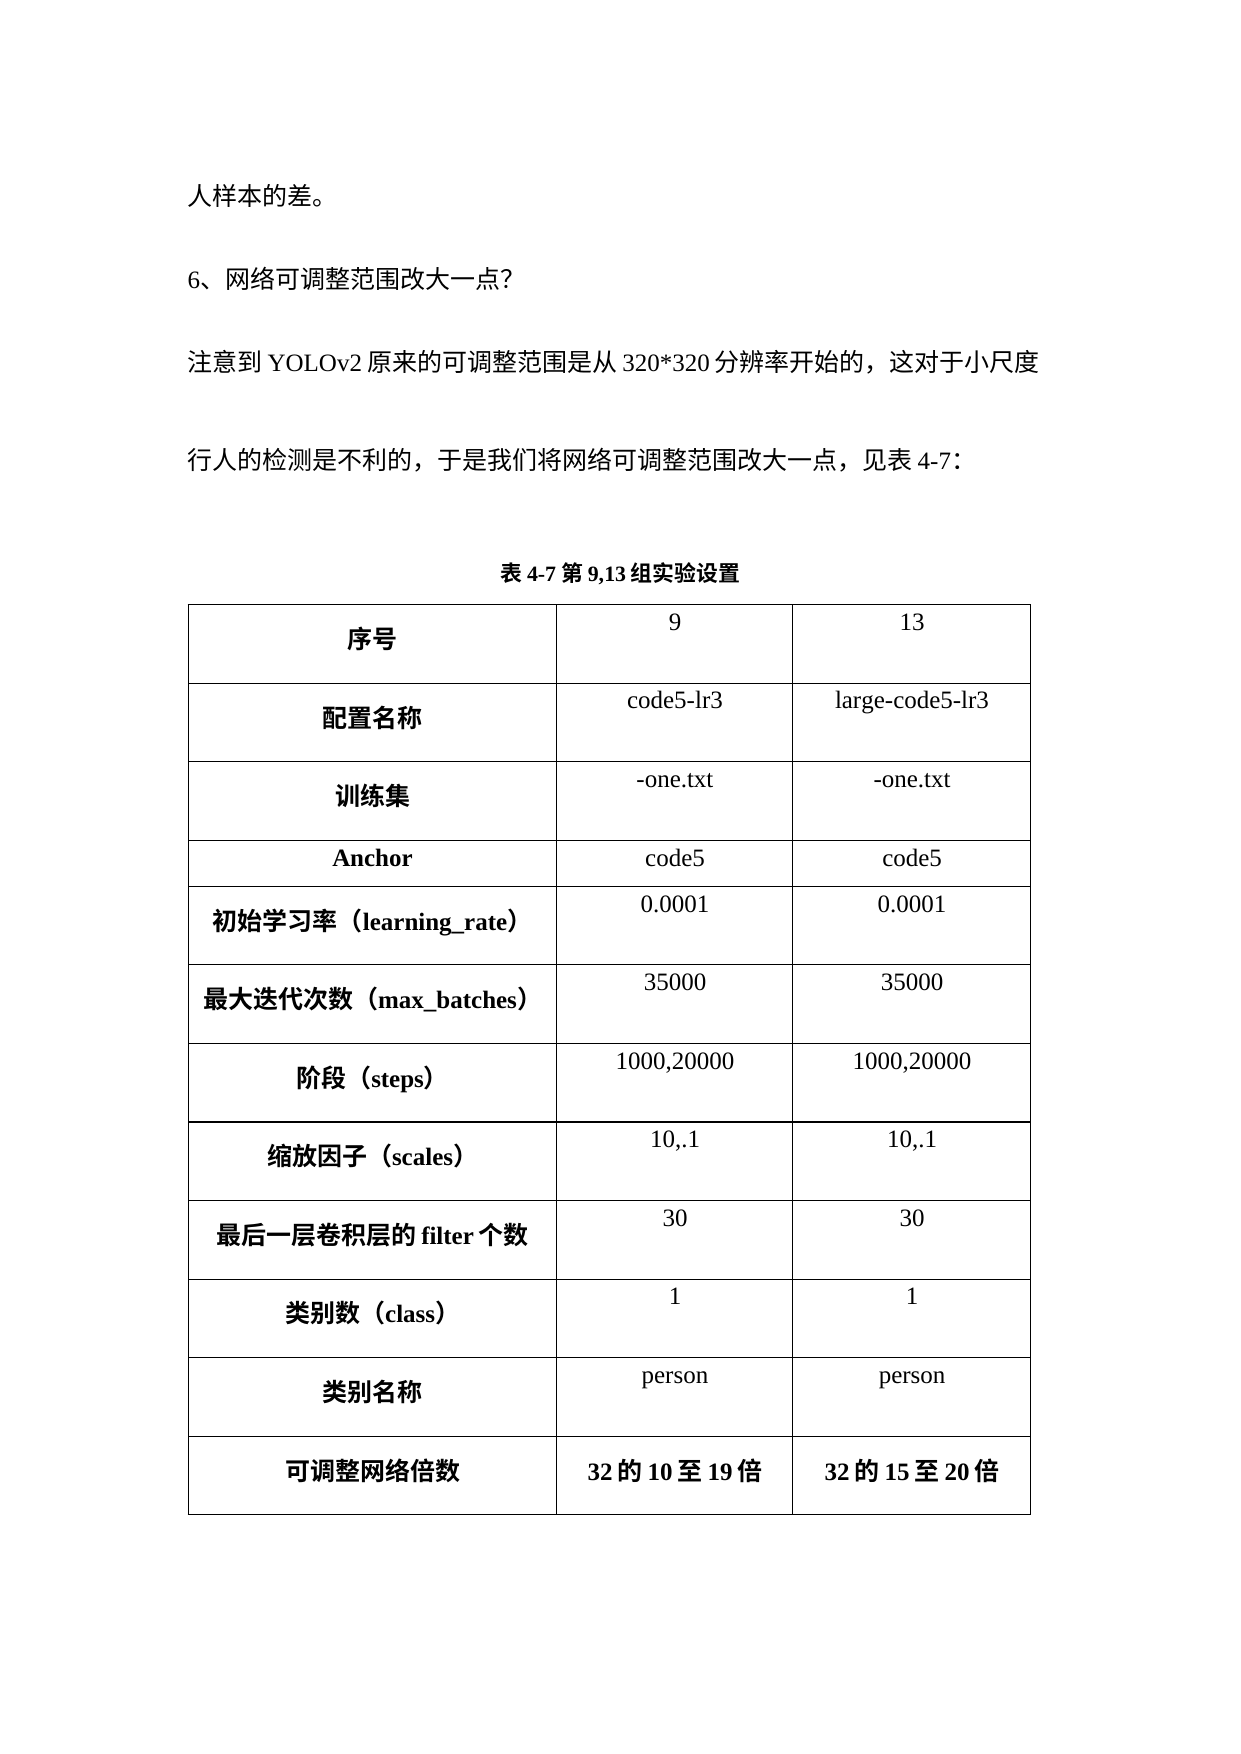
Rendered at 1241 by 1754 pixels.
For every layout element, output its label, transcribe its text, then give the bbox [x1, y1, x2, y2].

table_cell 配置名称 [189, 684, 556, 761]
table_cell code5-lr3 [557, 684, 792, 761]
table_cell person [557, 1358, 792, 1436]
table_header 序号 [189, 605, 556, 683]
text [187, 162, 1053, 227]
table_cell 32的10至19倍 [557, 1437, 792, 1514]
table_cell code5 [557, 841, 792, 886]
table_cell 可调整网络倍数 [189, 1437, 556, 1514]
table_header 9 [557, 605, 792, 683]
table_cell 1000,20000 [793, 1044, 1030, 1121]
table_header 13 [793, 605, 1030, 683]
table_cell 缩放因子（scales） [189, 1123, 556, 1200]
table_cell 32的15至20倍 [793, 1437, 1030, 1514]
text 表4-7 第9,13组实验设置 [187, 556, 1053, 588]
table_cell 30 [793, 1201, 1030, 1278]
table_cell 最大迭代次数（max_batches） [189, 965, 556, 1043]
table_cell 30 [557, 1201, 792, 1278]
table_cell 10,.1 [557, 1123, 792, 1200]
table_cell -one.txt [793, 762, 1030, 840]
table_cell 35000 [557, 965, 792, 1043]
table_cell 0.0001 [557, 887, 792, 964]
table_cell 1 [793, 1280, 1030, 1357]
table_cell 类别名称 [189, 1358, 556, 1436]
table_cell 0.0001 [793, 887, 1030, 964]
table_cell 训练集 [189, 762, 556, 840]
table_cell 最后一层卷积层的filter个数 [189, 1201, 556, 1278]
table_cell Anchor [189, 841, 556, 886]
table_cell 类别数（class） [189, 1280, 556, 1357]
table_cell -one.txt [557, 762, 792, 840]
text 6、网络可调整范围改大一点？ [187, 245, 1053, 310]
text 注意到YOLOv2原来的可调整范围是从320*320分辨率开始的，这对于小尺度行人的检测是不利的，于是我们将网络可调整范围改大一点，见表4-7： [187, 328, 1053, 491]
table_cell code5 [793, 841, 1030, 886]
table_cell 10,.1 [793, 1123, 1030, 1200]
table_cell 初始学习率（learning_rate） [189, 887, 556, 964]
table_cell person [793, 1358, 1030, 1436]
table_cell 1 [557, 1280, 792, 1357]
table_cell large-code5-lr3 [793, 684, 1030, 761]
table_cell 阶段（steps） [189, 1044, 556, 1121]
table_cell 1000,20000 [557, 1044, 792, 1121]
table_cell 35000 [793, 965, 1030, 1043]
